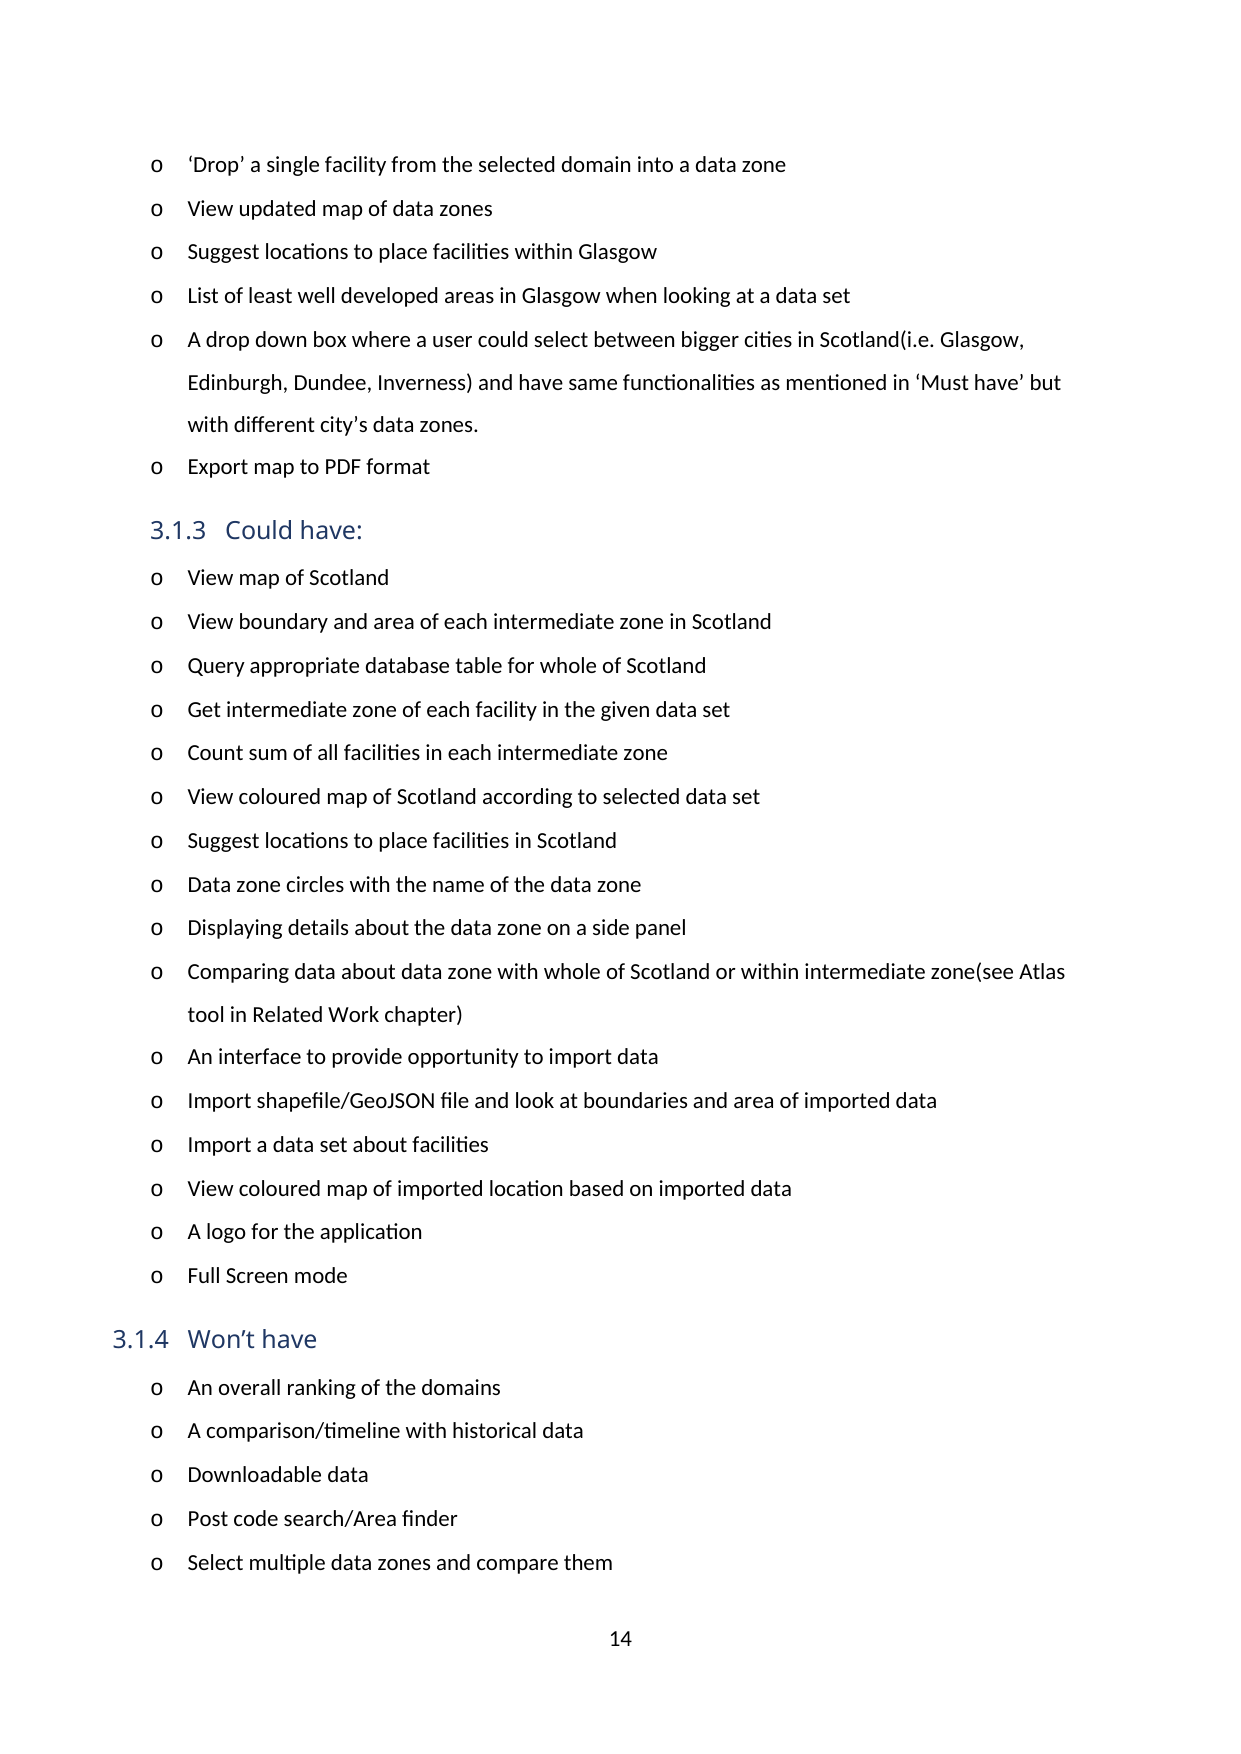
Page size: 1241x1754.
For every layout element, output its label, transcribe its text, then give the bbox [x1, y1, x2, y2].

list View map of Scotland [150, 563, 1090, 593]
list Post code search/Area finder [150, 1504, 1090, 1533]
list Data zone circles with the name of the data zone [150, 870, 1090, 899]
list A comparison/timeline with historical data [150, 1416, 1090, 1446]
list An interface to provide opportunity to import data [150, 1042, 1090, 1072]
list View coloured map of Scotland according to selected data set [150, 782, 1090, 811]
subtitle Could have: [150, 512, 1090, 547]
list Displaying details about the data zone on a side panel [150, 913, 1090, 943]
list ‘Drop’ a single facility from the selected domain into a data zone [150, 150, 1090, 179]
list Select multiple data zones and compare them [150, 1548, 1090, 1577]
list An overall ranking of the domains [150, 1373, 1090, 1402]
list View coloured map of imported location based on imported data [150, 1174, 1090, 1203]
list Suggest locations to place facilities within Glasgow [150, 237, 1090, 267]
list A drop down box where a user could select between bigger cities in Scotland(i.e. Glasgow, Edinburgh, Dundee, Inverness) and have same functionalities as mentioned in ‘Must have’ but with different city’s data zones. [150, 325, 1090, 438]
list Export map to PDF format [150, 452, 1090, 481]
list Suggest locations to place facilities in Scotland [150, 826, 1090, 855]
list Import a data set about facilities [150, 1130, 1090, 1159]
subtitle Won’t have [112, 1322, 1090, 1356]
list Comparing data about data zone with whole of Scotland or within intermediate zone(see Atlas tool in Related Work chapter) [150, 957, 1090, 1028]
list Get intermediate zone of each facility in the given data set [150, 695, 1090, 724]
list List of least well developed areas in Glasgow when looking at a data set [150, 281, 1090, 310]
list Downloadable data [150, 1460, 1090, 1489]
list Full Screen mode [150, 1261, 1090, 1290]
list Import shapefile/GeoJSON file and look at boundaries and area of imported data [150, 1086, 1090, 1115]
list Query appropriate database table for whole of Scotland [150, 651, 1090, 680]
list View updated map of data zones [150, 194, 1090, 223]
list Count sum of all facilities in each intermediate zone [150, 738, 1090, 768]
list View boundary and area of each intermediate zone in Scotland [150, 607, 1090, 636]
list A logo for the application [150, 1217, 1090, 1247]
